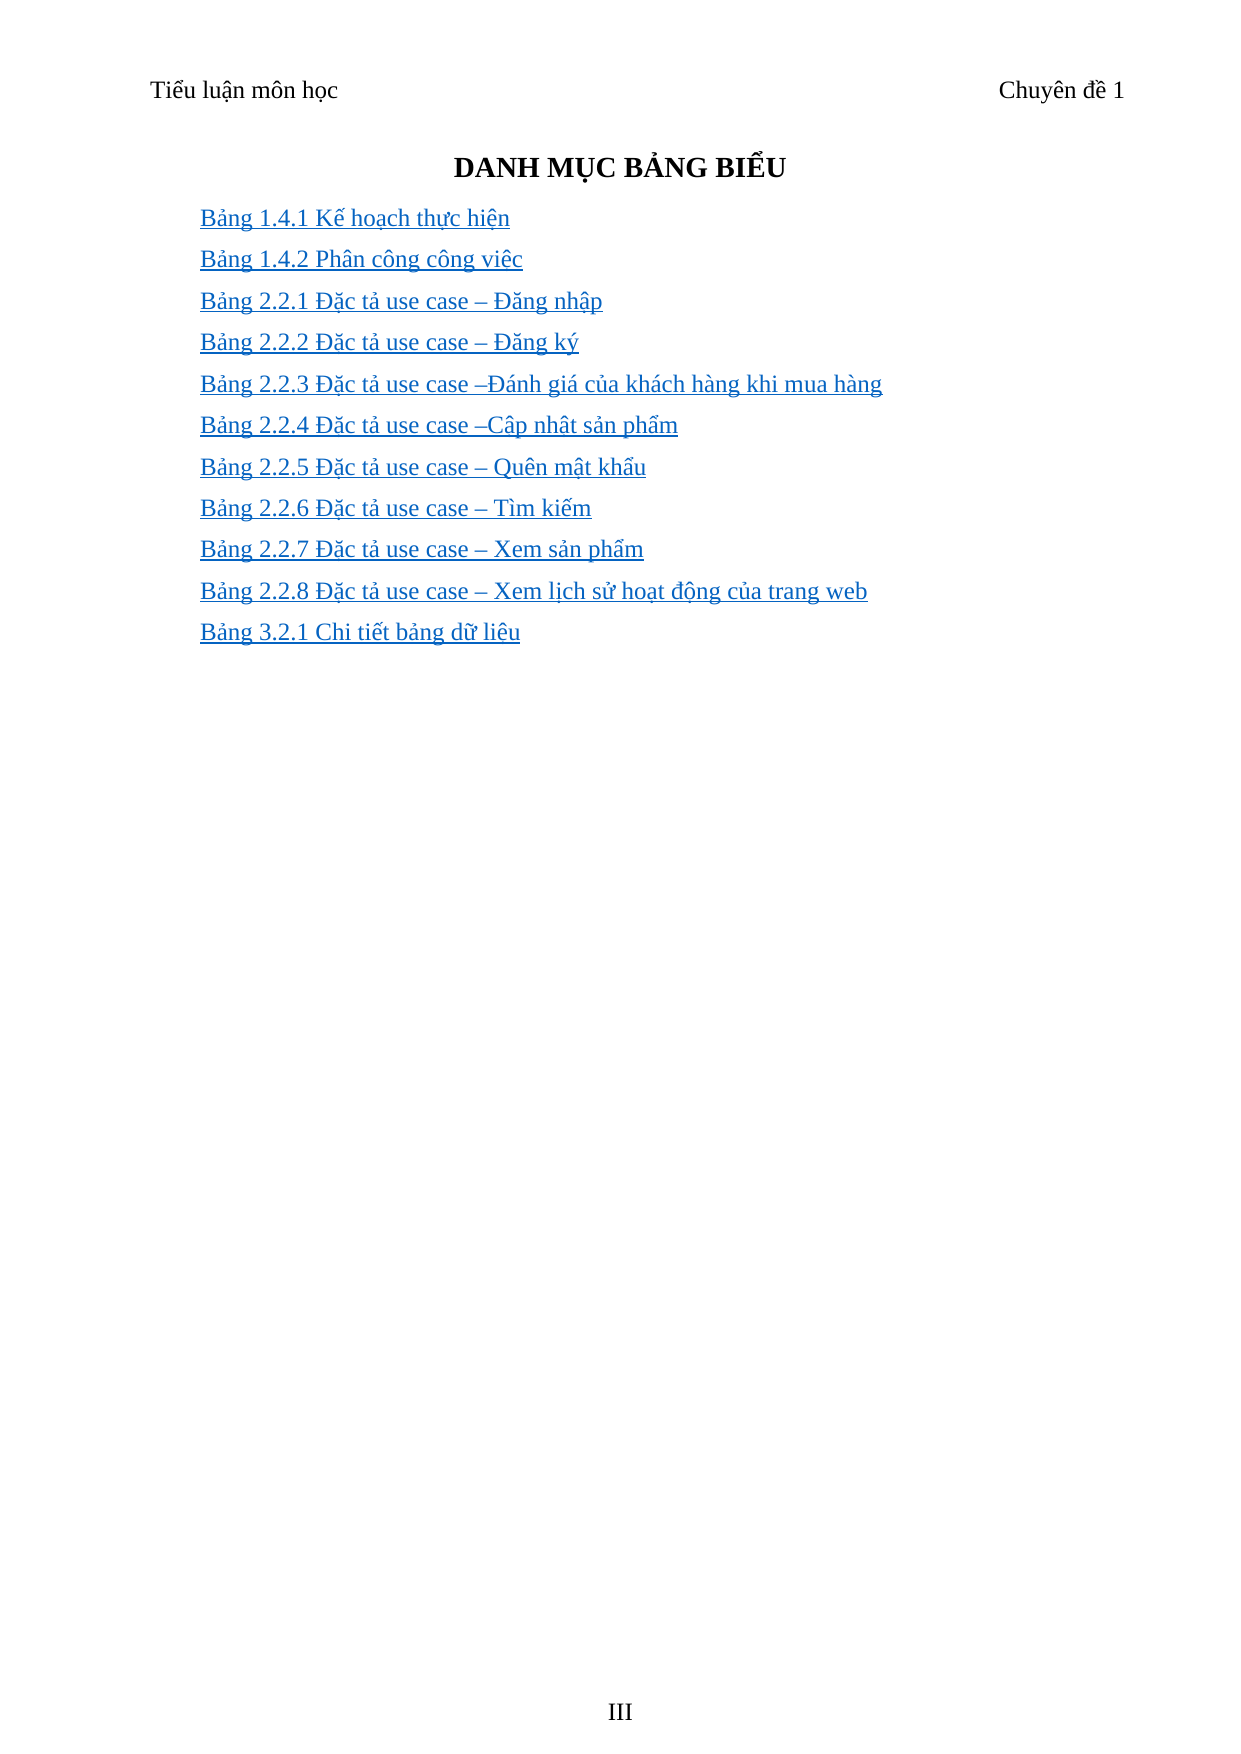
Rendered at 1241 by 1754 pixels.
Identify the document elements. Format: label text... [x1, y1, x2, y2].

text Bảng 2.2.8 Đặc tả use case – Xem lịch sử hoạt động của trang web 11 [200, 576, 1090, 605]
text Bảng 1.4.1 Kế hoạch thực hiện 3 [200, 203, 1090, 232]
text Bảng 1.4.2 Phân công công việc 4 [200, 244, 1090, 273]
text Bảng 2.2.7 Đặc tả use case – Xem sản phẩm 10 [200, 534, 1090, 563]
text DANH MỤC BẢNG BIỂU [150, 150, 1090, 183]
text Bảng 2.2.4 Đặc tả use case –Cập nhật sản phẩm 8 [200, 410, 1090, 439]
text Bảng 2.2.5 Đặc tả use case – Quên mật khẩu 9 [200, 452, 1090, 480]
text Bảng 2.2.1 Đặc tả use case – Đăng nhập 7 [200, 286, 1090, 314]
text Bảng 3.2.1 Chi tiết bảng dữ liệu 16 [200, 617, 1090, 646]
text Bảng 2.2.2 Đặc tả use case – Đăng ký 7 [200, 327, 1090, 356]
text Bảng 2.2.3 Đặc tả use case –Đánh giá của khách hàng khi mua hàng 8 [200, 369, 1090, 397]
text Bảng 2.2.6 Đặc tả use case – Tìm kiếm 10 [200, 493, 1090, 522]
